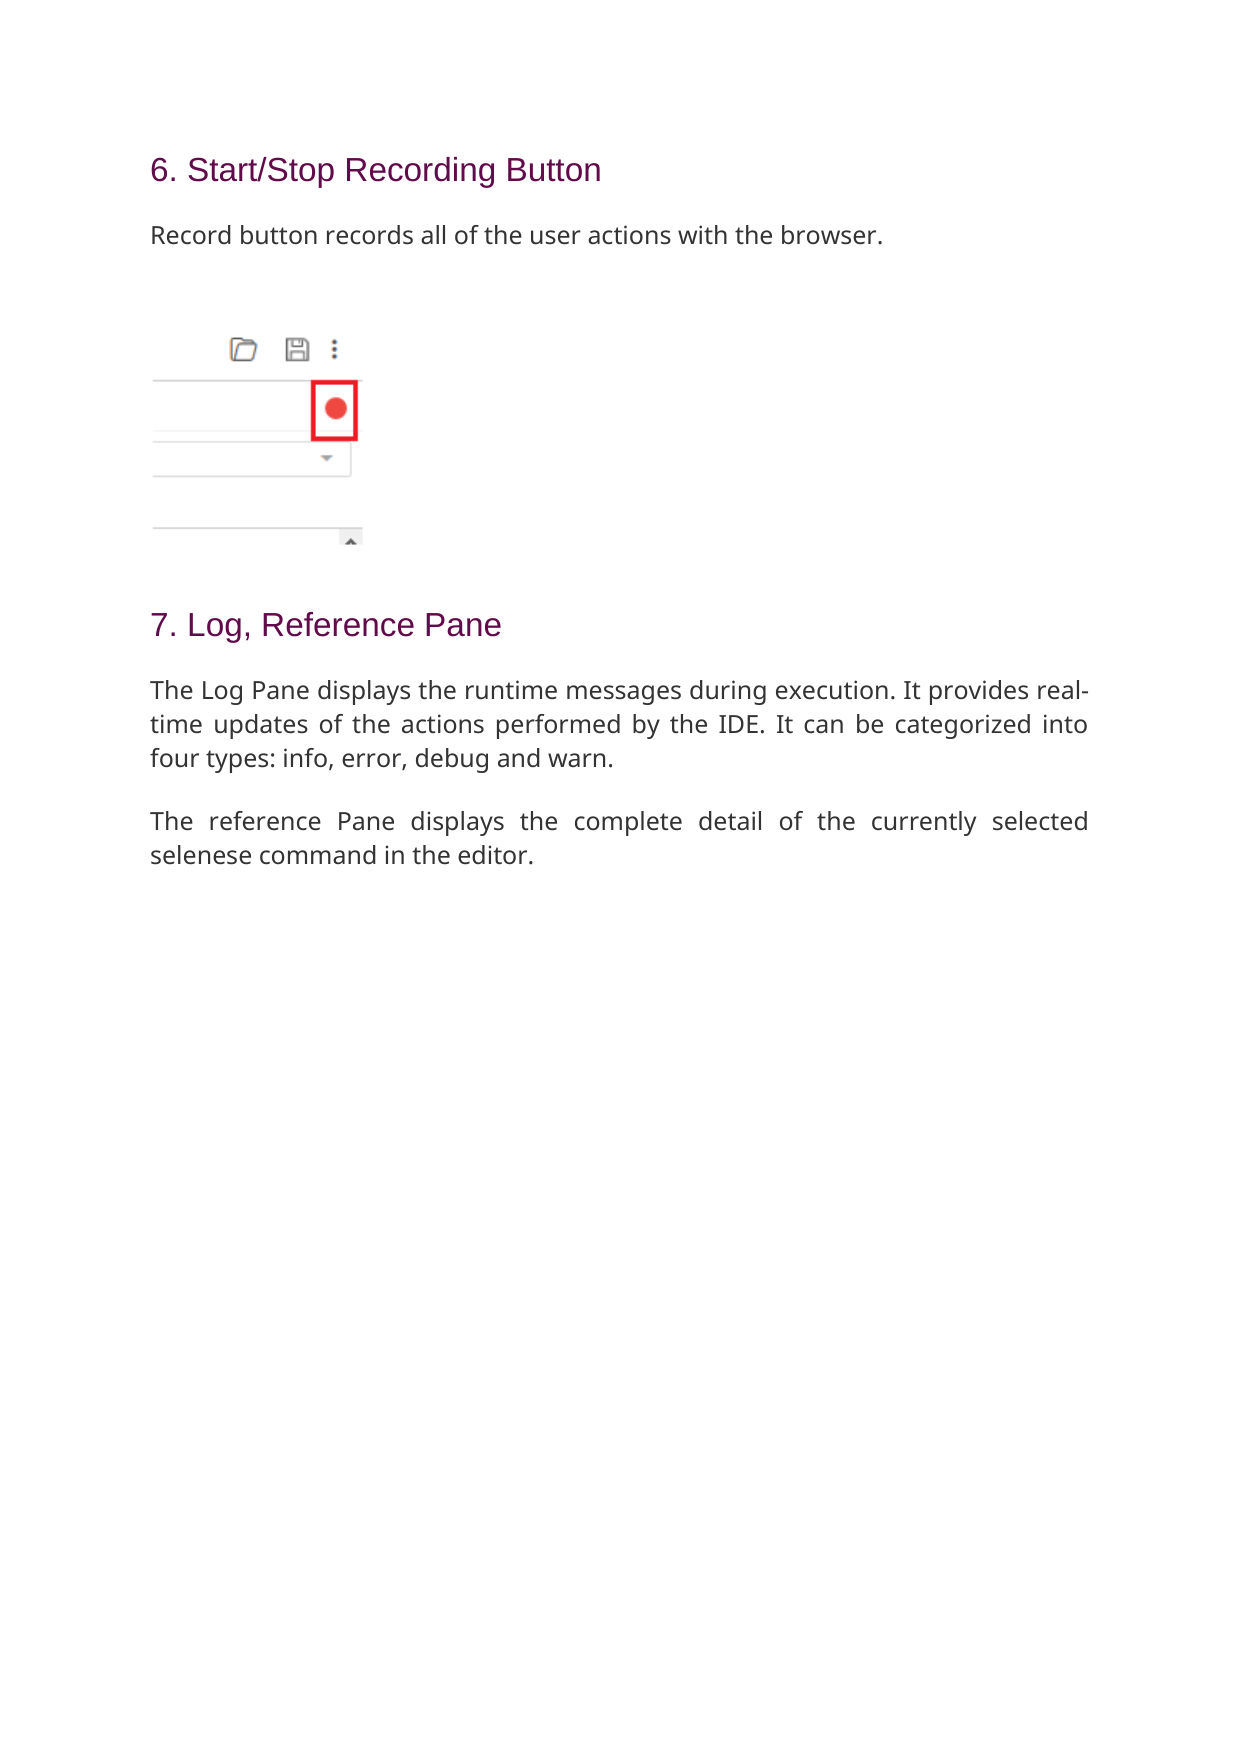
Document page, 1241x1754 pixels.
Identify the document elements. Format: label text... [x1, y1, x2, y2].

picture [150, 316, 365, 548]
text The reference Pane displays the complete detail of the currently selected selenese command in the editor. [150, 804, 1090, 872]
subtitle 6. Start/Stop Recording Button [150, 150, 1090, 188]
subtitle 7. Log, Reference Pane [150, 605, 1090, 643]
text Record button records all of the user actions with the browser. [150, 218, 1090, 252]
text The Log Pane displays the runtime messages during execution. It provides real-time updates of the actions performed by the IDE. It can be categorized into four types: info, error, debug and warn. [150, 672, 1090, 774]
